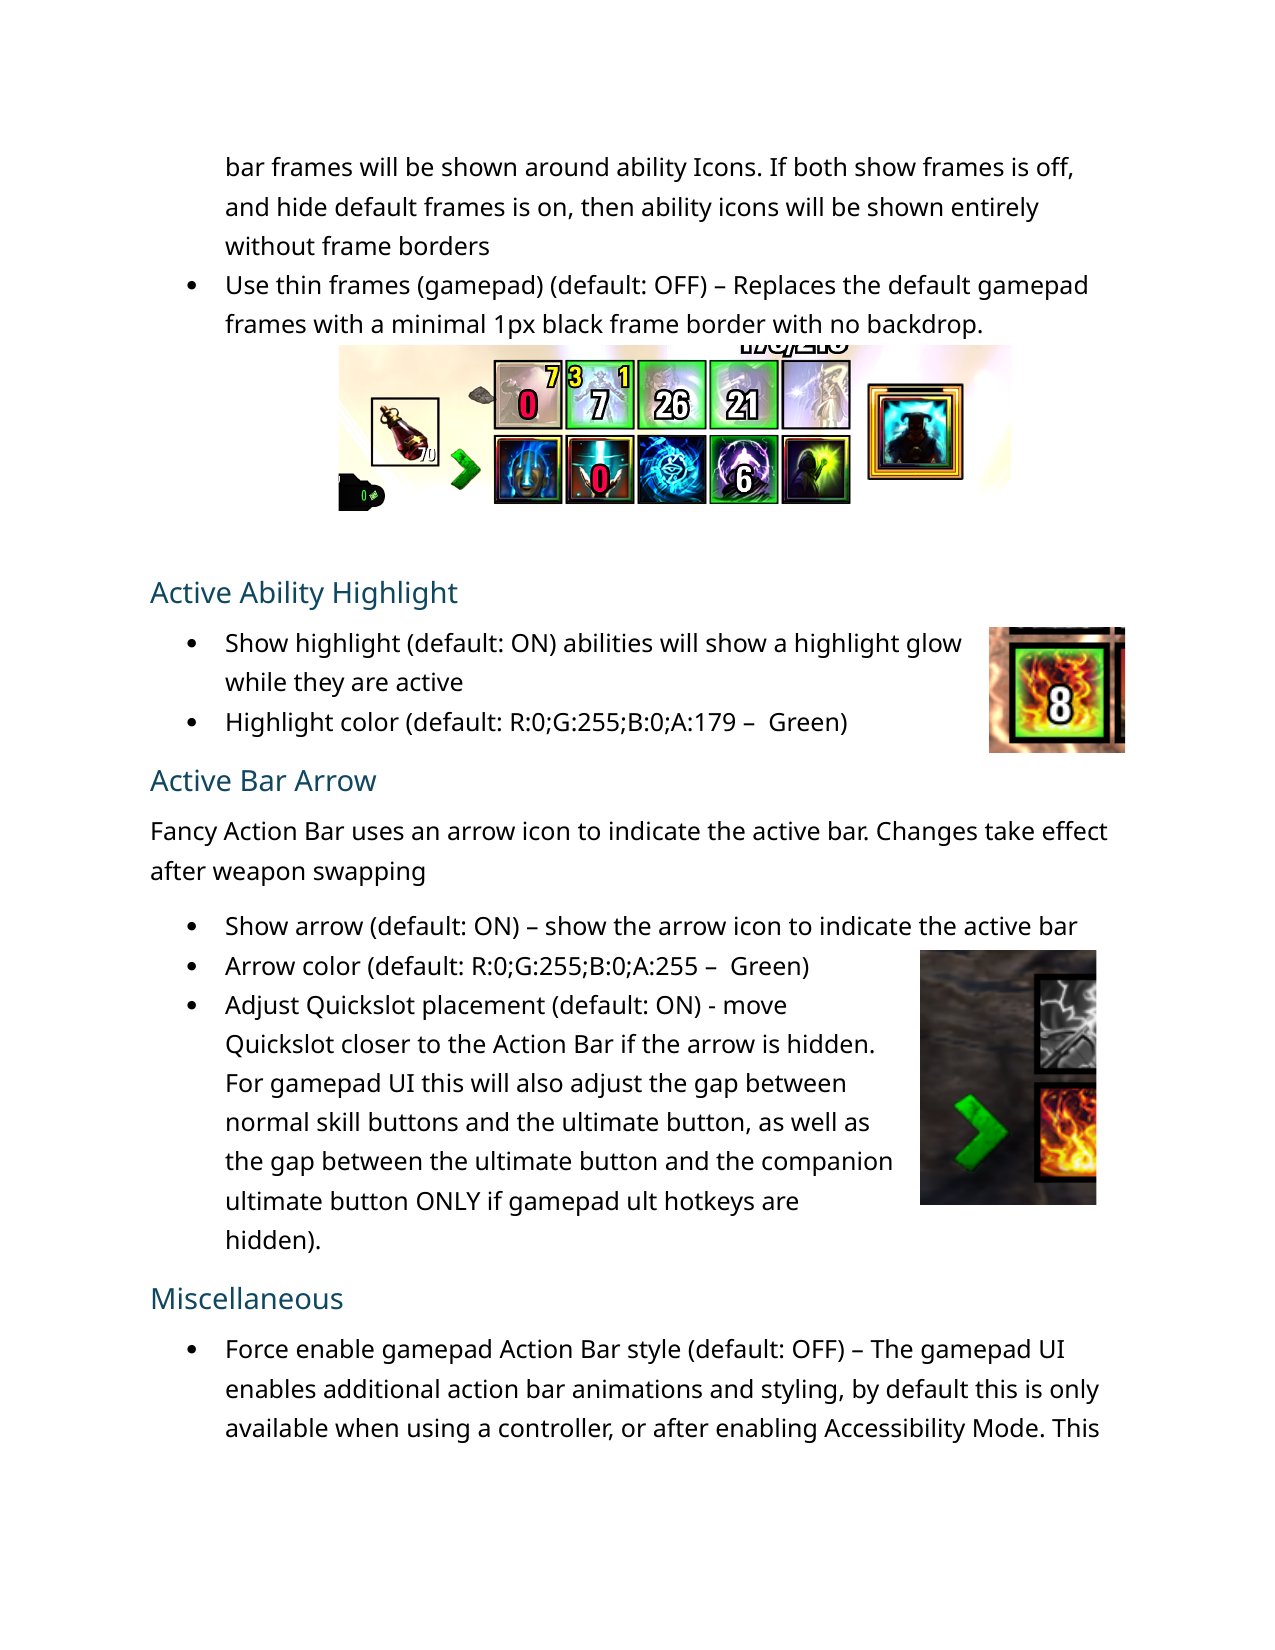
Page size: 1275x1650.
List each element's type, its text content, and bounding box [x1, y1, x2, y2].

subtitle Active Bar Arrow [150, 760, 1125, 800]
list Use thin frames (gamepad) (default: OFF) – Replaces the default gamepad frames with a minimal 1px black frame border with no backdrop. [187, 267, 1125, 341]
list Show arrow (default: ON) – show the arrow icon to indicate the active bar [187, 909, 1125, 943]
picture [338, 345, 1012, 511]
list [187, 150, 1125, 262]
list Show highlight (default: ON) abilities will show a highlight glow while they are active [187, 626, 1125, 699]
list Adjust Quickslot placement (default: ON) - move Quickslot closer to the Action Bar if the arrow is hidden. For gamepad UI this will also adjust the gap between normal skill buttons and the ultimate button, as well as the gap between the ultimate button and the companion ultimate button ONLY if gamepad ult hotkeys are hidden). [187, 987, 1125, 1256]
picture [989, 627, 1125, 753]
list Arrow color (default: R:0;G:255;B:0;A:255 – Green) [187, 948, 1125, 982]
text Fancy Action Bar uses an arrow icon to indicate the active bar. Changes take effect after weapon swapping [150, 814, 1125, 887]
subtitle Miscellaneous [150, 1278, 1125, 1318]
list Highlight color (default: R:0;G:255;B:0;A:179 – Green) [187, 704, 989, 738]
subtitle Active Ability Highlight [150, 572, 1125, 612]
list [187, 1332, 1125, 1444]
picture [920, 950, 1097, 1205]
